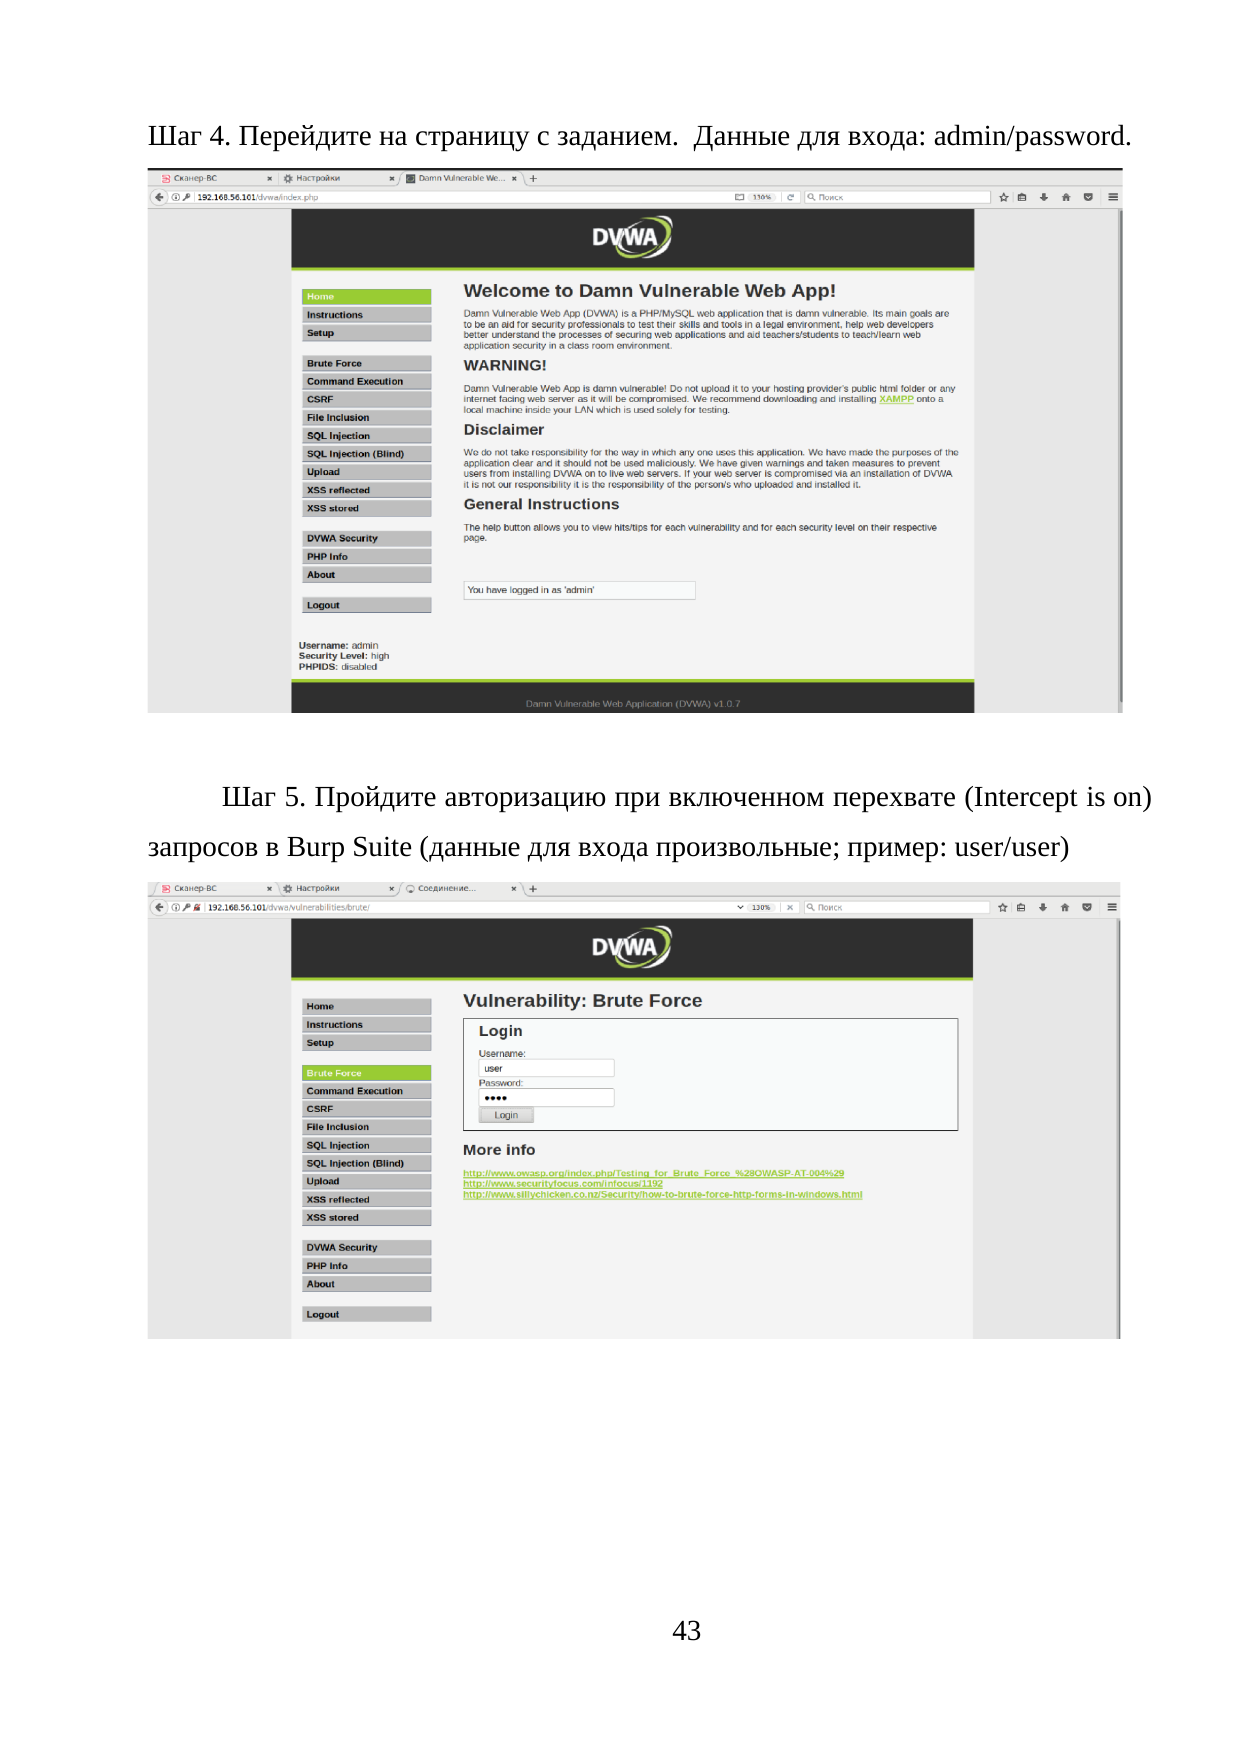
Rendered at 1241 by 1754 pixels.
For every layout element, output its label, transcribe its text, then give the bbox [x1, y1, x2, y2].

text Шаг 4. Перейдите на страницу с заданием. Данные для входа: admin/password. [148, 118, 1152, 152]
picture [147, 882, 1121, 1339]
text Шаг 5. Пройдите авторизацию при включенном перехвате (Intercept is on) запросов в Burp Suite (данные для входа произвольные; пример: user/user) [148, 779, 1152, 863]
picture [147, 168, 1123, 713]
